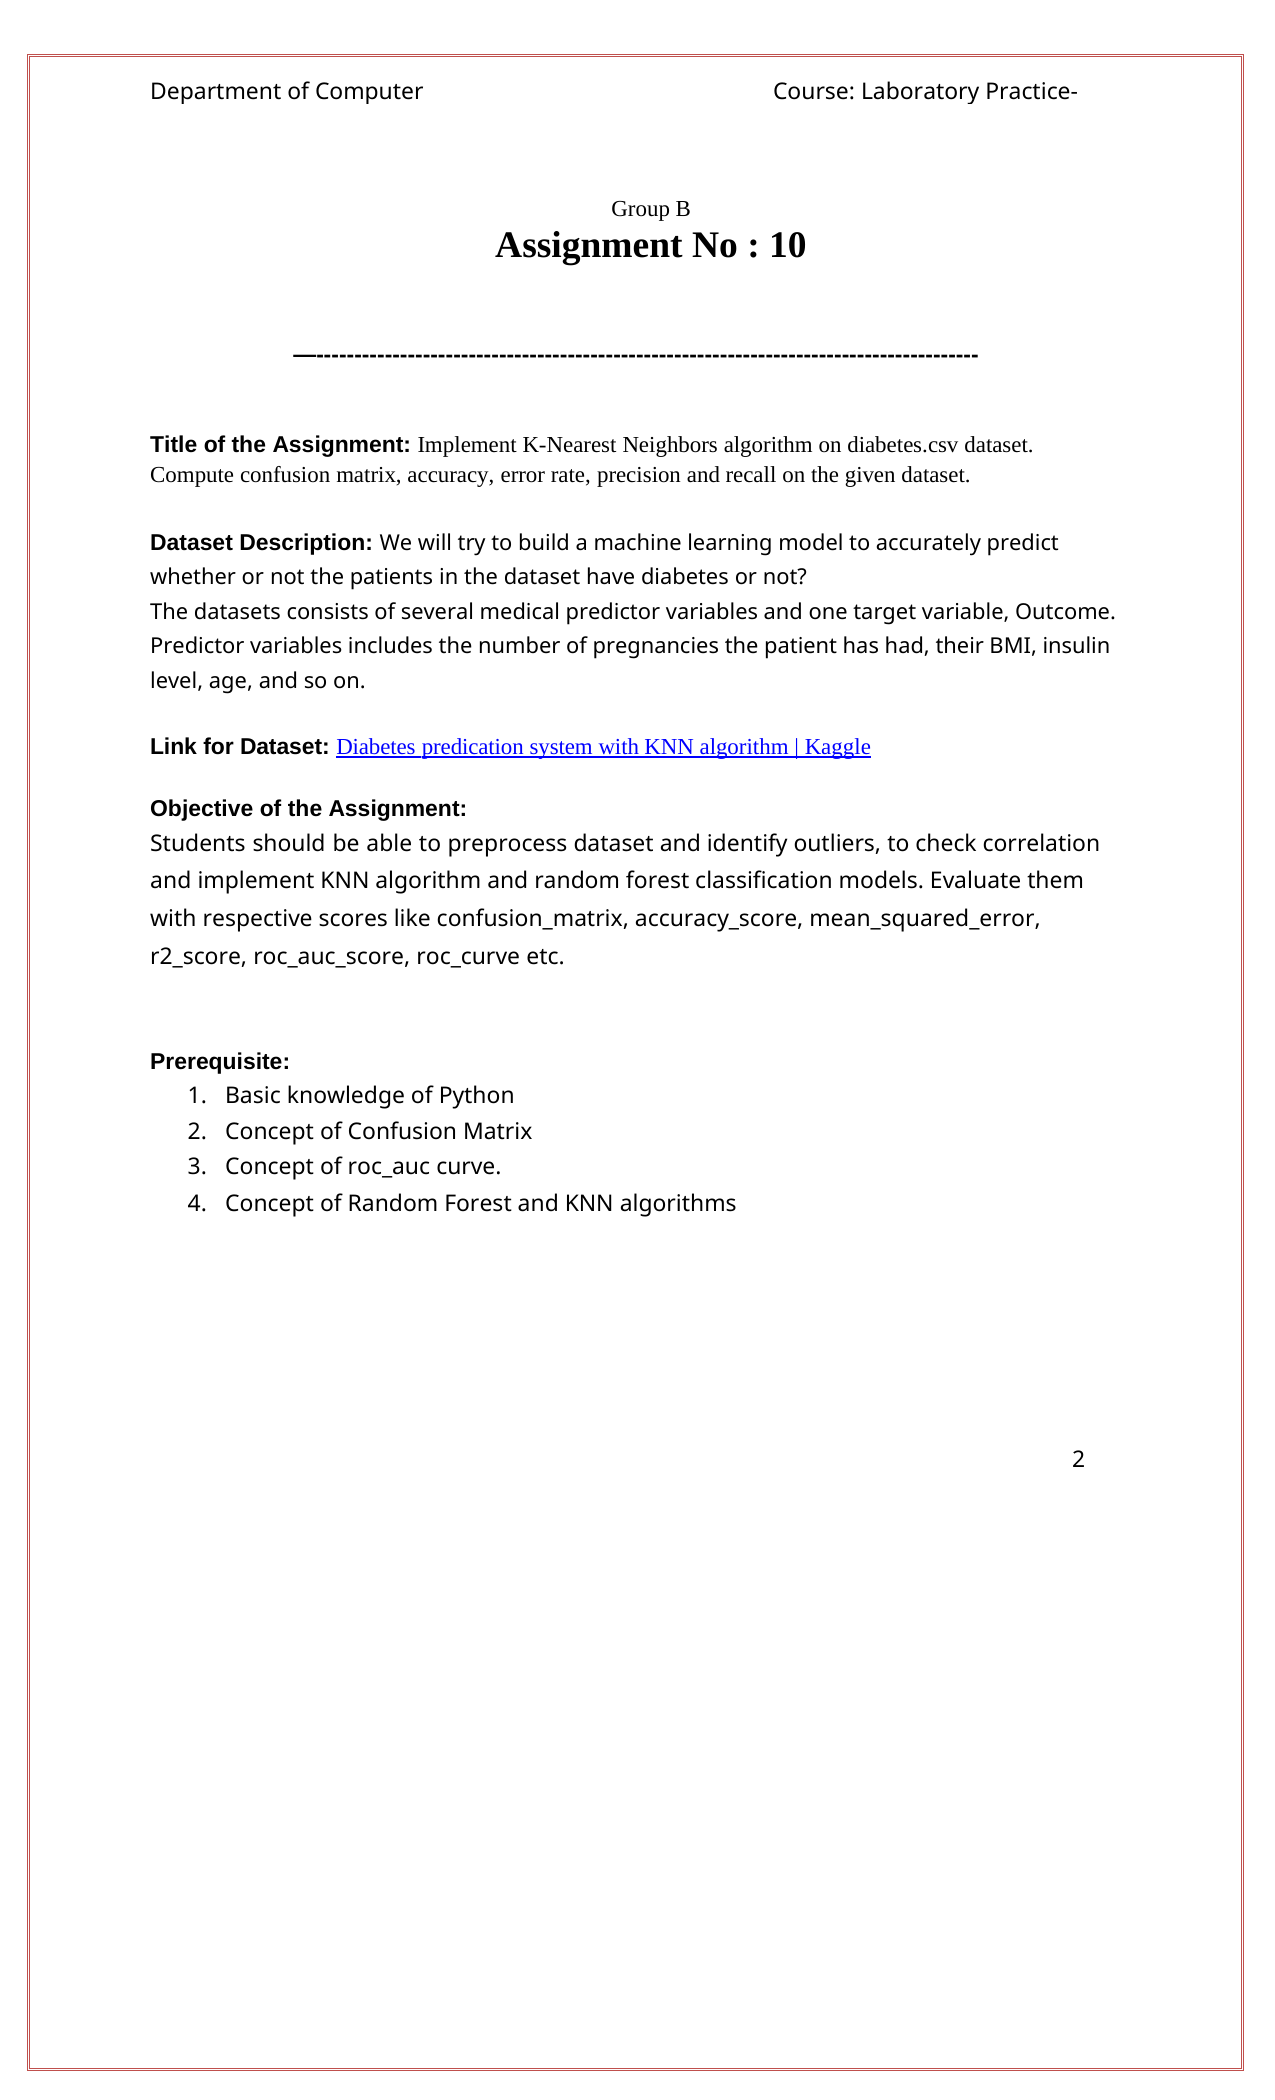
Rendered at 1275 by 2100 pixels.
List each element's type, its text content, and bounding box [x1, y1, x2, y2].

text Objective of the Assignment: [150, 795, 1241, 821]
text Link for Dataset: Diabetes predication system with KNN algorithm | Kaggle [150, 733, 1241, 760]
list Basic knowledge of Python [187, 1079, 1241, 1111]
text Group B [58, 195, 1241, 221]
text —--------------------------------------------------------------------------------------- [30, 341, 1241, 368]
text Title of the Assignment: Implement K-Nearest Neighbors algorithm on diabetes.csv dataset. Compute confusion matrix, accuracy, error rate, precision and recall on the given dataset. [150, 431, 1084, 488]
text Dataset Description: We will try to build a machine learning model to accurately predict whether or not the patients in the dataset have diabetes or not? [150, 527, 1127, 591]
list Concept of Confusion Matrix [187, 1115, 1241, 1146]
text Prerequisite: [150, 1048, 1241, 1074]
subtitle Assignment No : 10 [57, 222, 1241, 266]
list Concept of Random Forest and KNN algorithms [187, 1186, 1241, 1218]
text Students should be able to preprocess dataset and identify outliers, to check correlation and implement KNN algorithm and random forest classification models. Evaluate them with respective scores like confusion_matrix, accuracy_score, mean_squared_error, r2_score, roc_auc_score, roc_curve etc. [150, 826, 1127, 971]
text 2 [30, 1443, 1085, 1474]
text The datasets consists of several medical predictor variables and one target variable, Outcome. Predictor variables includes the number of pregnancies the patient has had, their BMI, insulin level, age, and so on. [150, 596, 1127, 695]
list Concept of roc_auc curve. [187, 1150, 1241, 1182]
